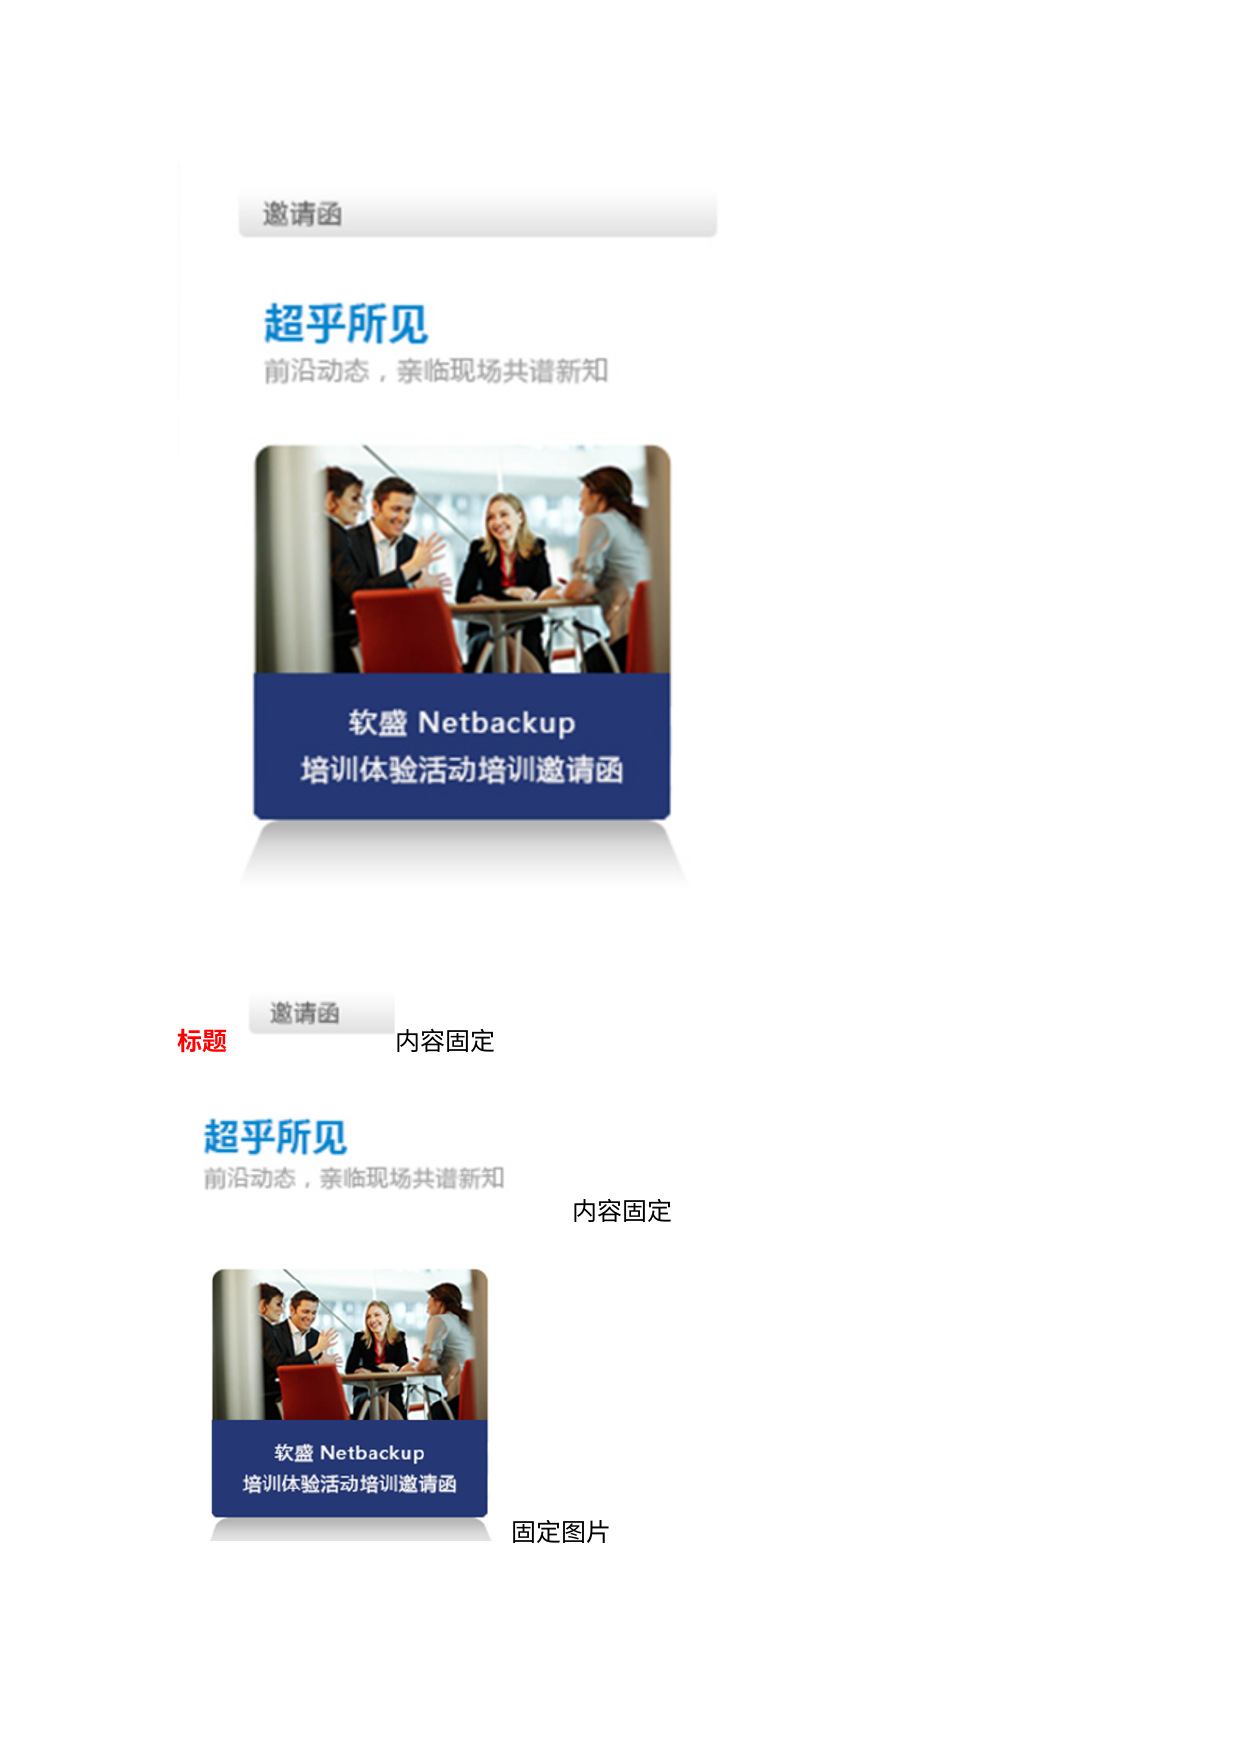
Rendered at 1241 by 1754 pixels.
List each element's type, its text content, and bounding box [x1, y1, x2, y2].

picture [177, 162, 764, 968]
picture [177, 1079, 573, 1220]
picture [238, 989, 395, 1050]
text 标题 内容固定 [177, 974, 1063, 1072]
picture [177, 1245, 512, 1541]
